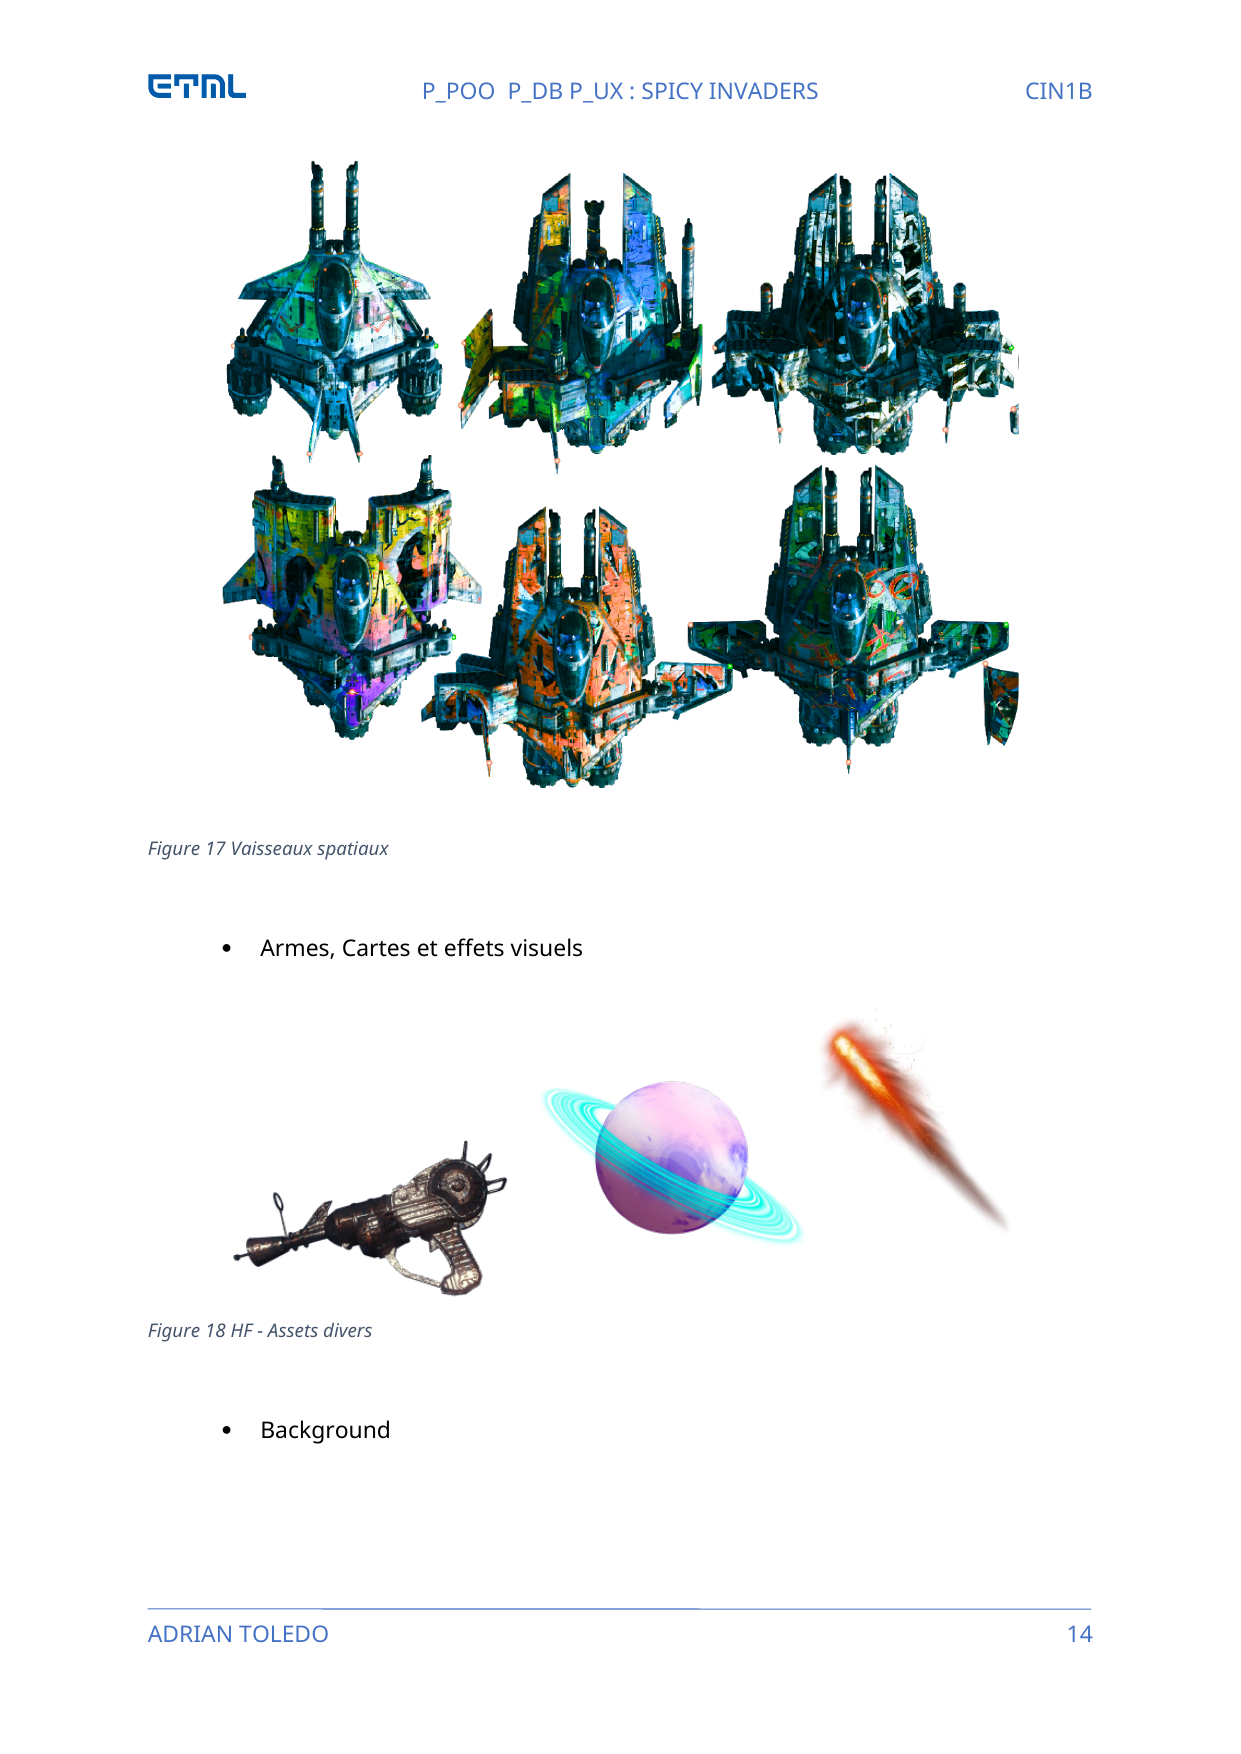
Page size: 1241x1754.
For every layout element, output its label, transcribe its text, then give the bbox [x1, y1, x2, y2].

list Armes, Cartes et effets visuels [223, 932, 1092, 963]
picture [147, 73, 247, 99]
list Background [223, 1414, 1092, 1446]
picture [219, 983, 1080, 1299]
picture [221, 147, 1019, 816]
